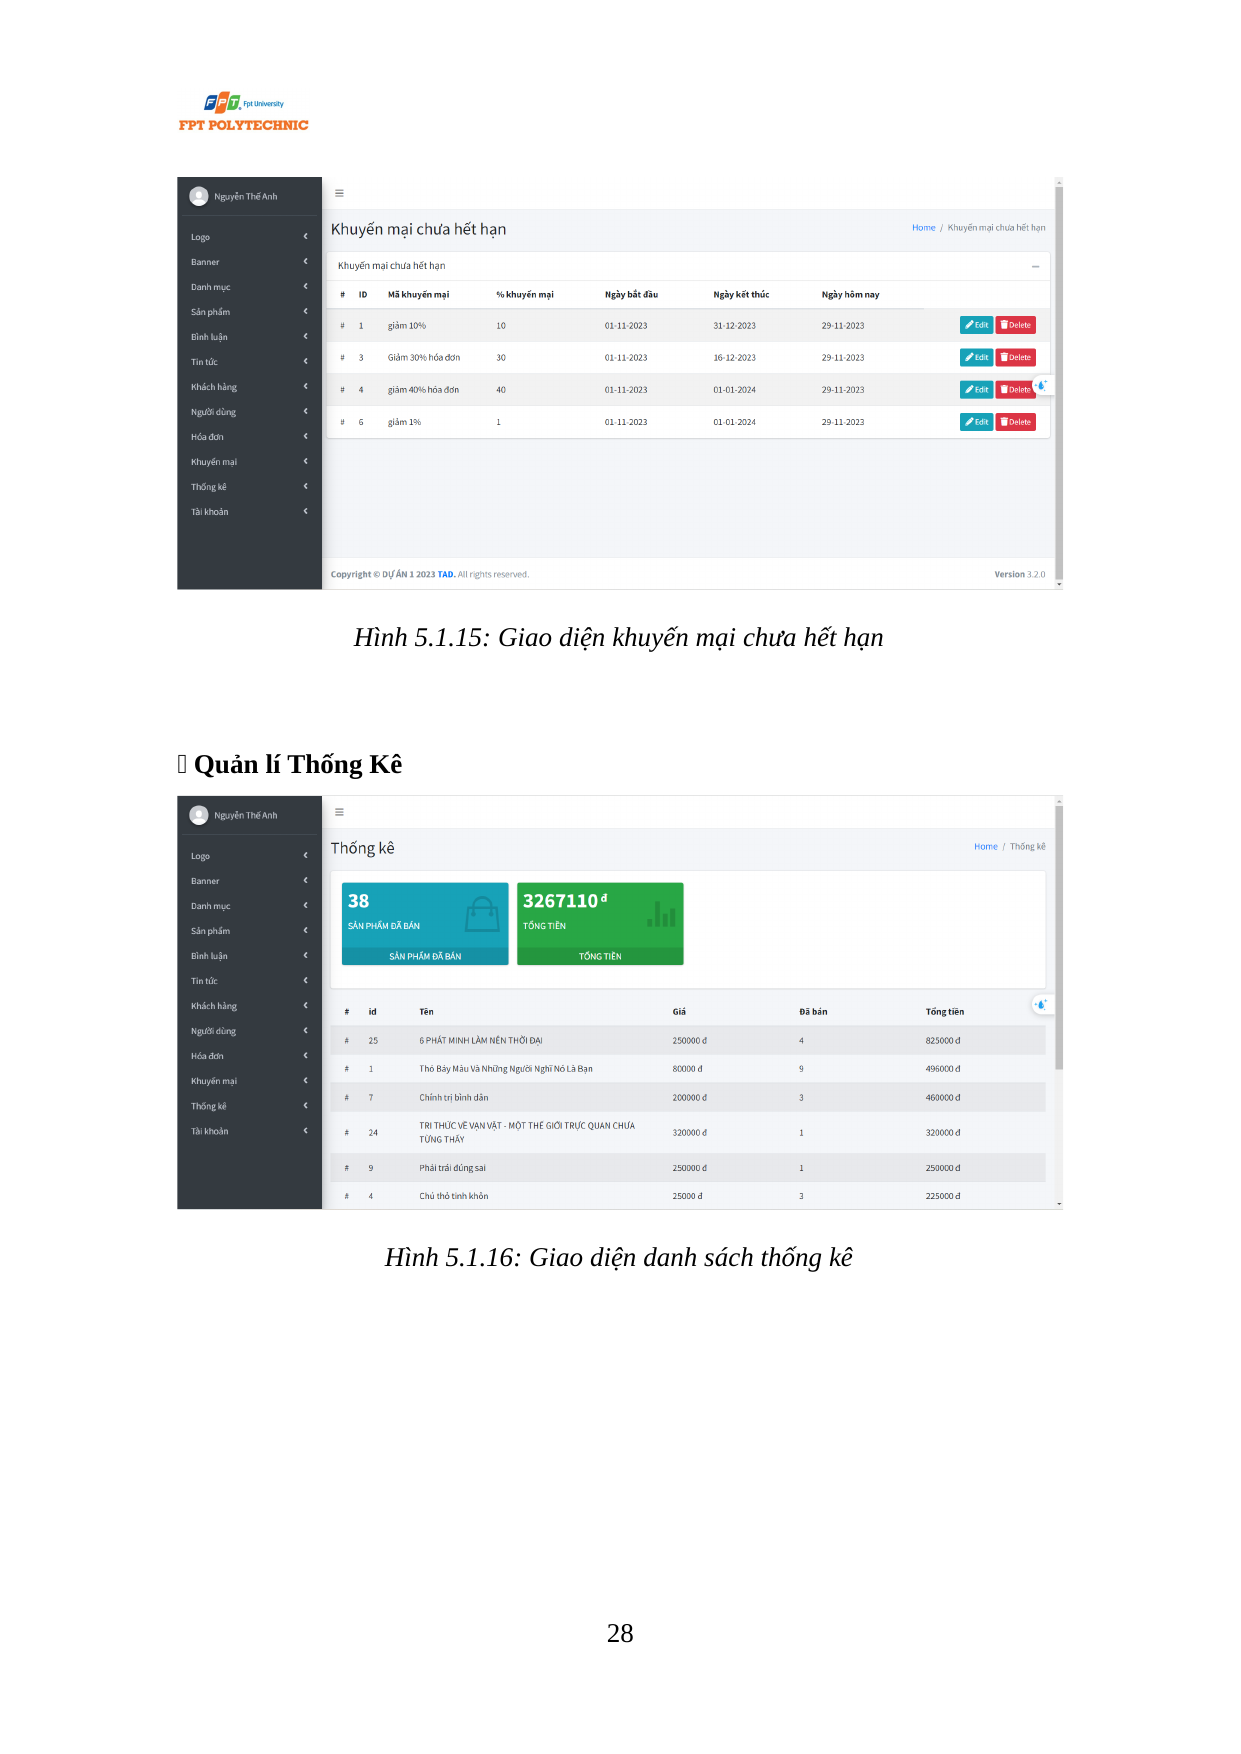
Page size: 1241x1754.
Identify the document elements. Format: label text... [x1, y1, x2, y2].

picture [177, 88, 310, 133]
picture [177, 177, 1064, 590]
text Hình 5.1.16: Giao diện danh sách thống kê [177, 1241, 1063, 1273]
text Quản lí Thống Kê [177, 748, 1063, 779]
picture [177, 795, 1064, 1210]
text Hình 5.1.15: Giao diện khuyến mại chưa hết hạn [177, 621, 1063, 652]
